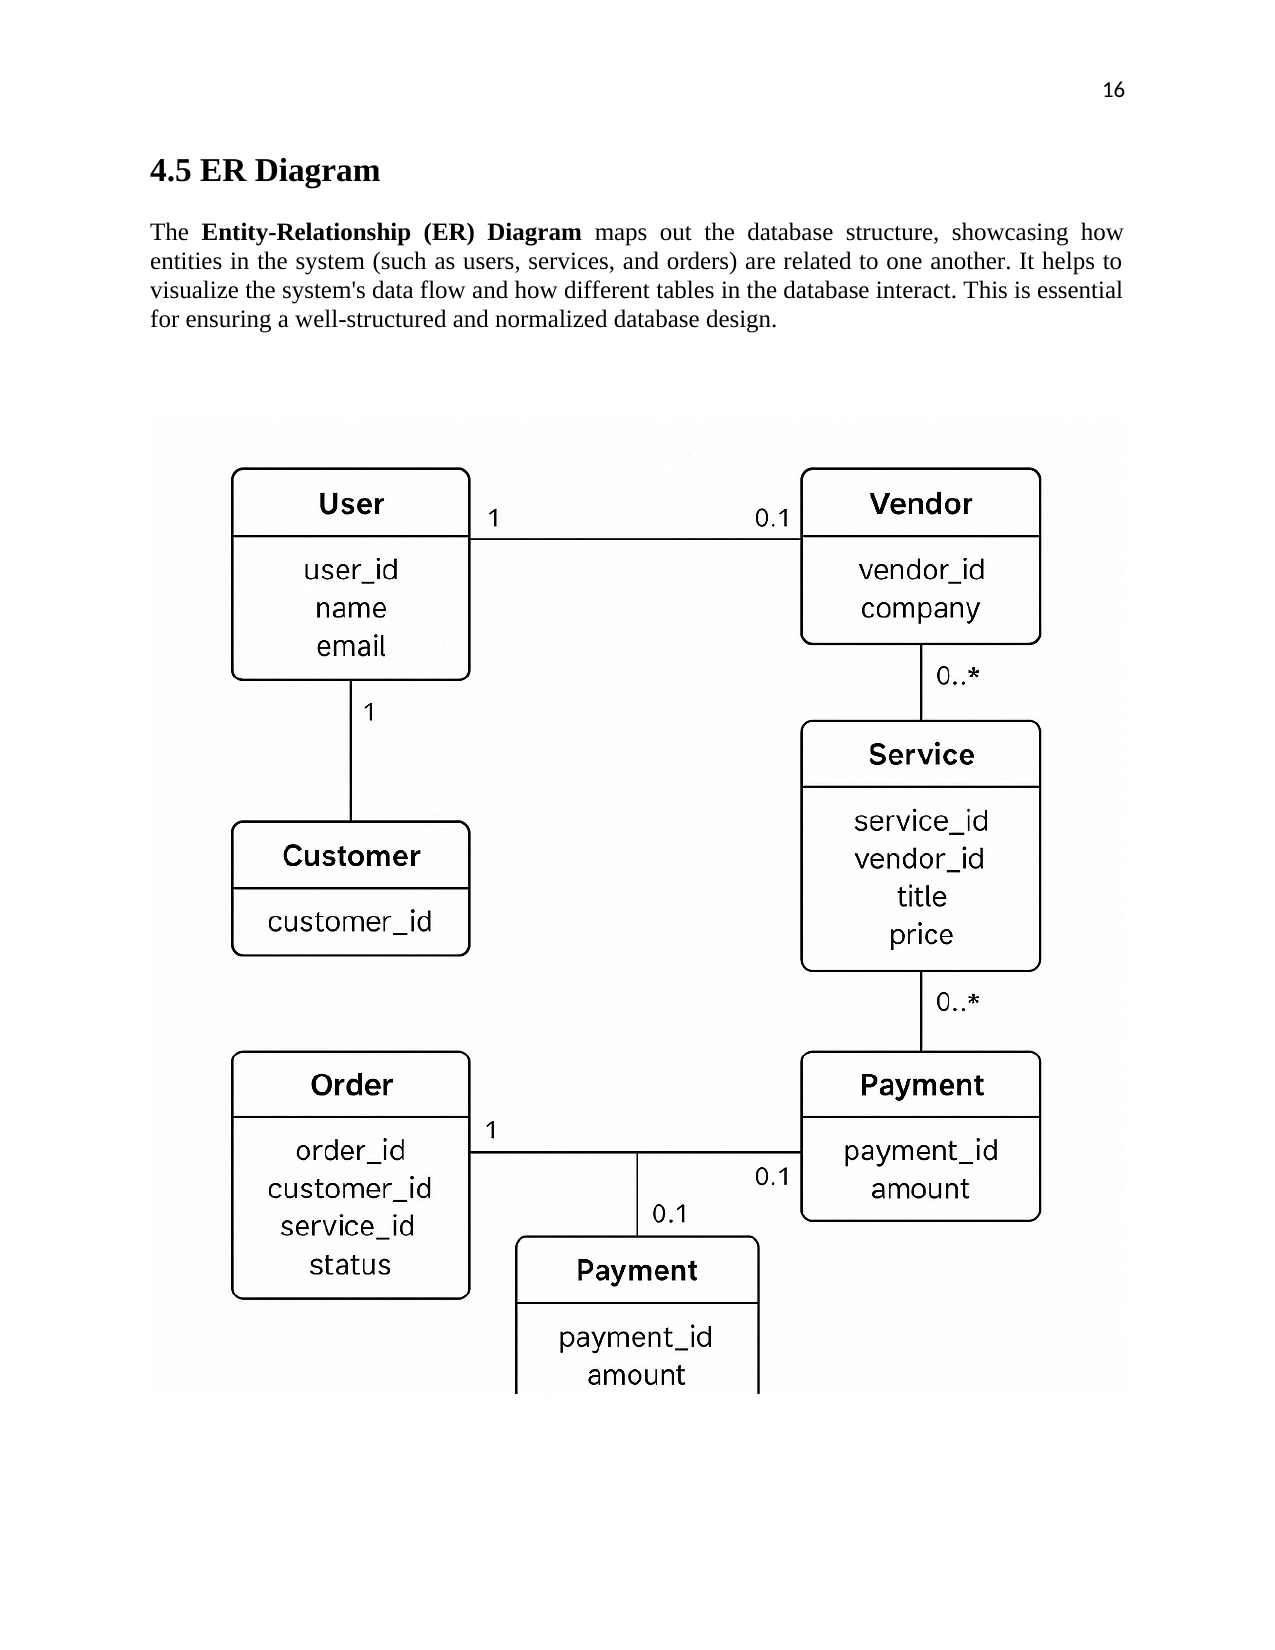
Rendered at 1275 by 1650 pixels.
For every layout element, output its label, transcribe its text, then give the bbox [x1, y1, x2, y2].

text The Entity-Relationship (ER) Diagram maps out the database structure, showcasing how entities in the system (such as users, services, and orders) are related to one another. It helps to visualize the system's data flow and how different tables in the database interact. This is essential for ensuring a well-structured and normalized database design. [150, 217, 1125, 332]
picture [150, 419, 1124, 1394]
text 4.5 ER Diagram [150, 150, 1125, 188]
